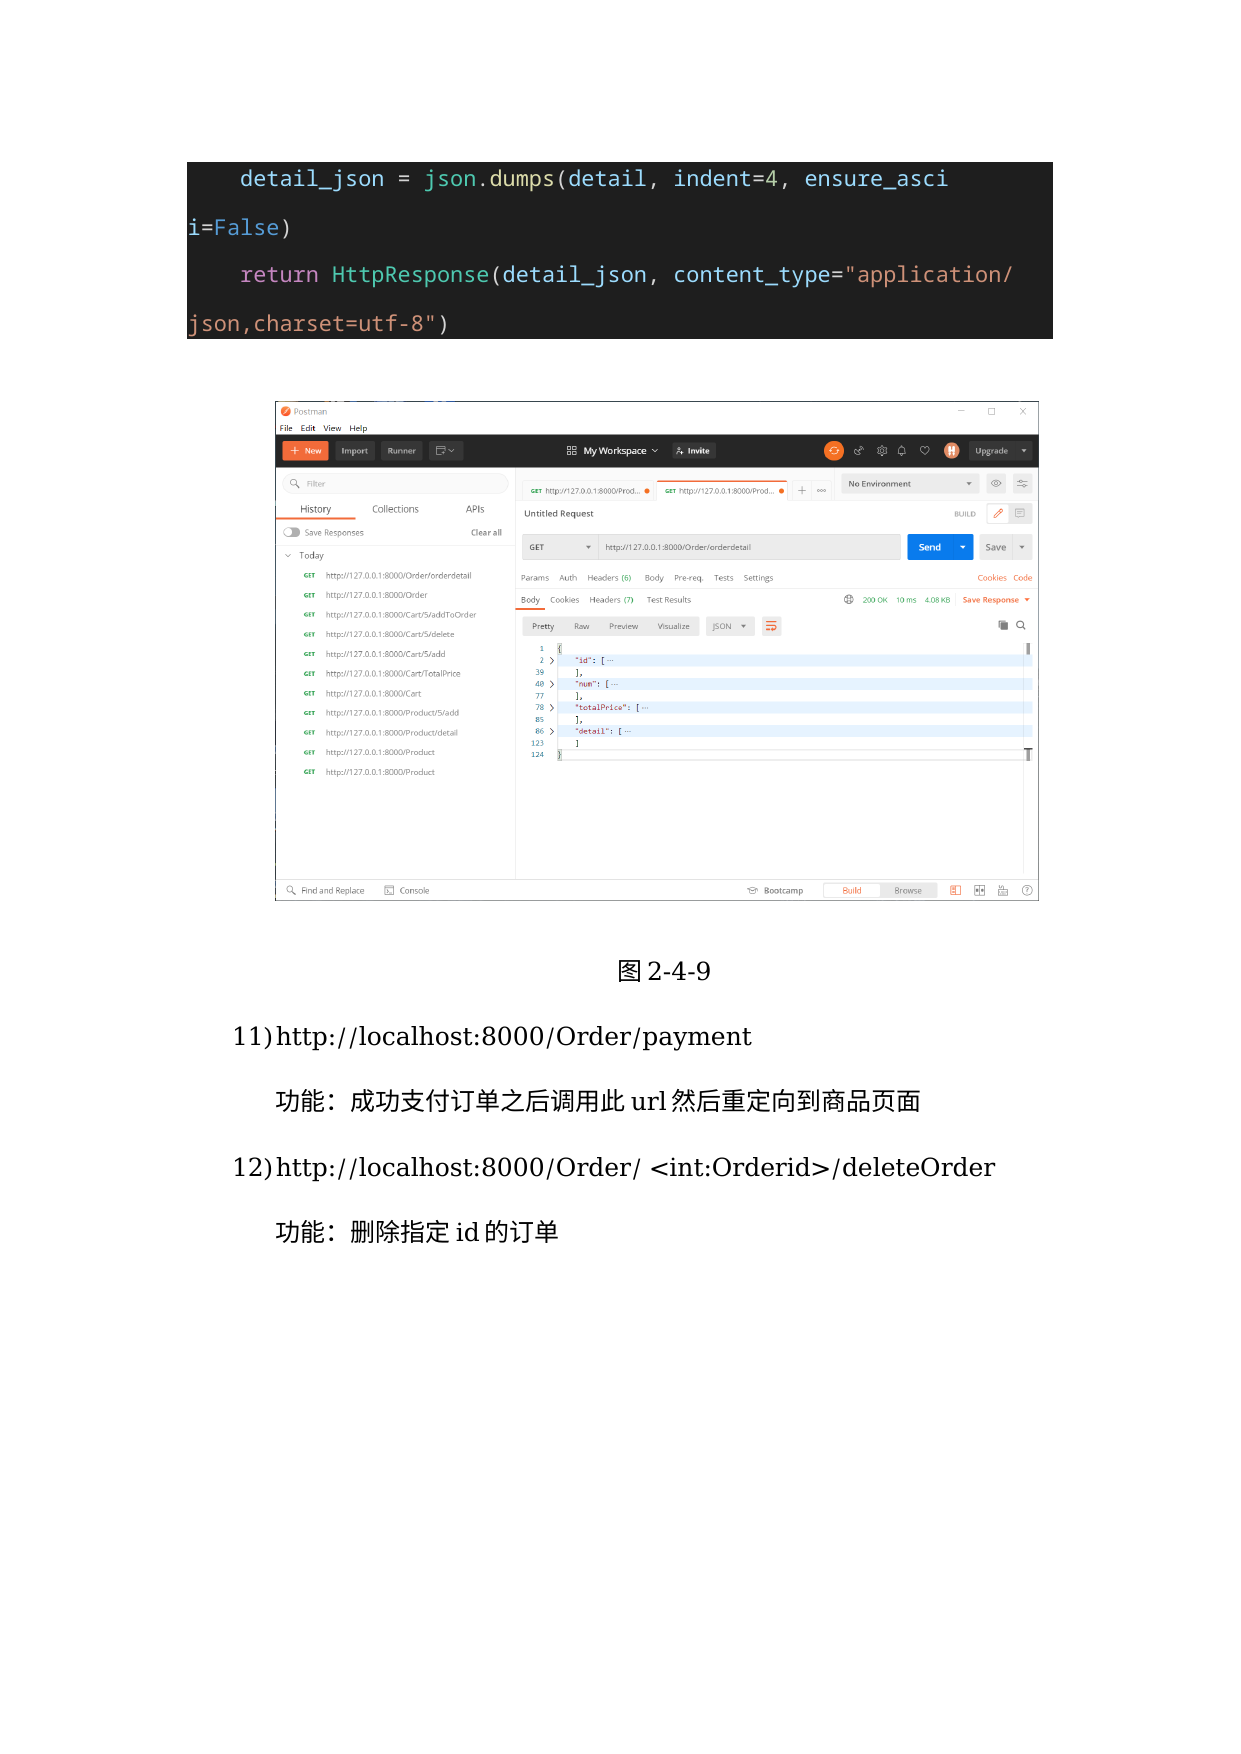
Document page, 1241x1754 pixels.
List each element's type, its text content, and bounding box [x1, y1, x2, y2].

list 功能：删除指定id的订单 [276, 1198, 1053, 1263]
text detail_json = json.dumps(detail, indent=4, ensure_ascii=False) [187, 162, 1053, 243]
text return HttpResponse(detail_json, content_type="application/json,charset=utf-8") [187, 258, 1053, 339]
list http://localhost:8000/Order/payment [232, 1020, 1053, 1052]
picture [275, 401, 1039, 901]
list 图2-4-9 [276, 937, 1053, 1002]
list http://localhost:8000/Order/ <int:Orderid>/deleteOrder [232, 1150, 1053, 1183]
list 功能：成功支付订单之后调用此url然后重定向到商品页面 [276, 1067, 1053, 1132]
